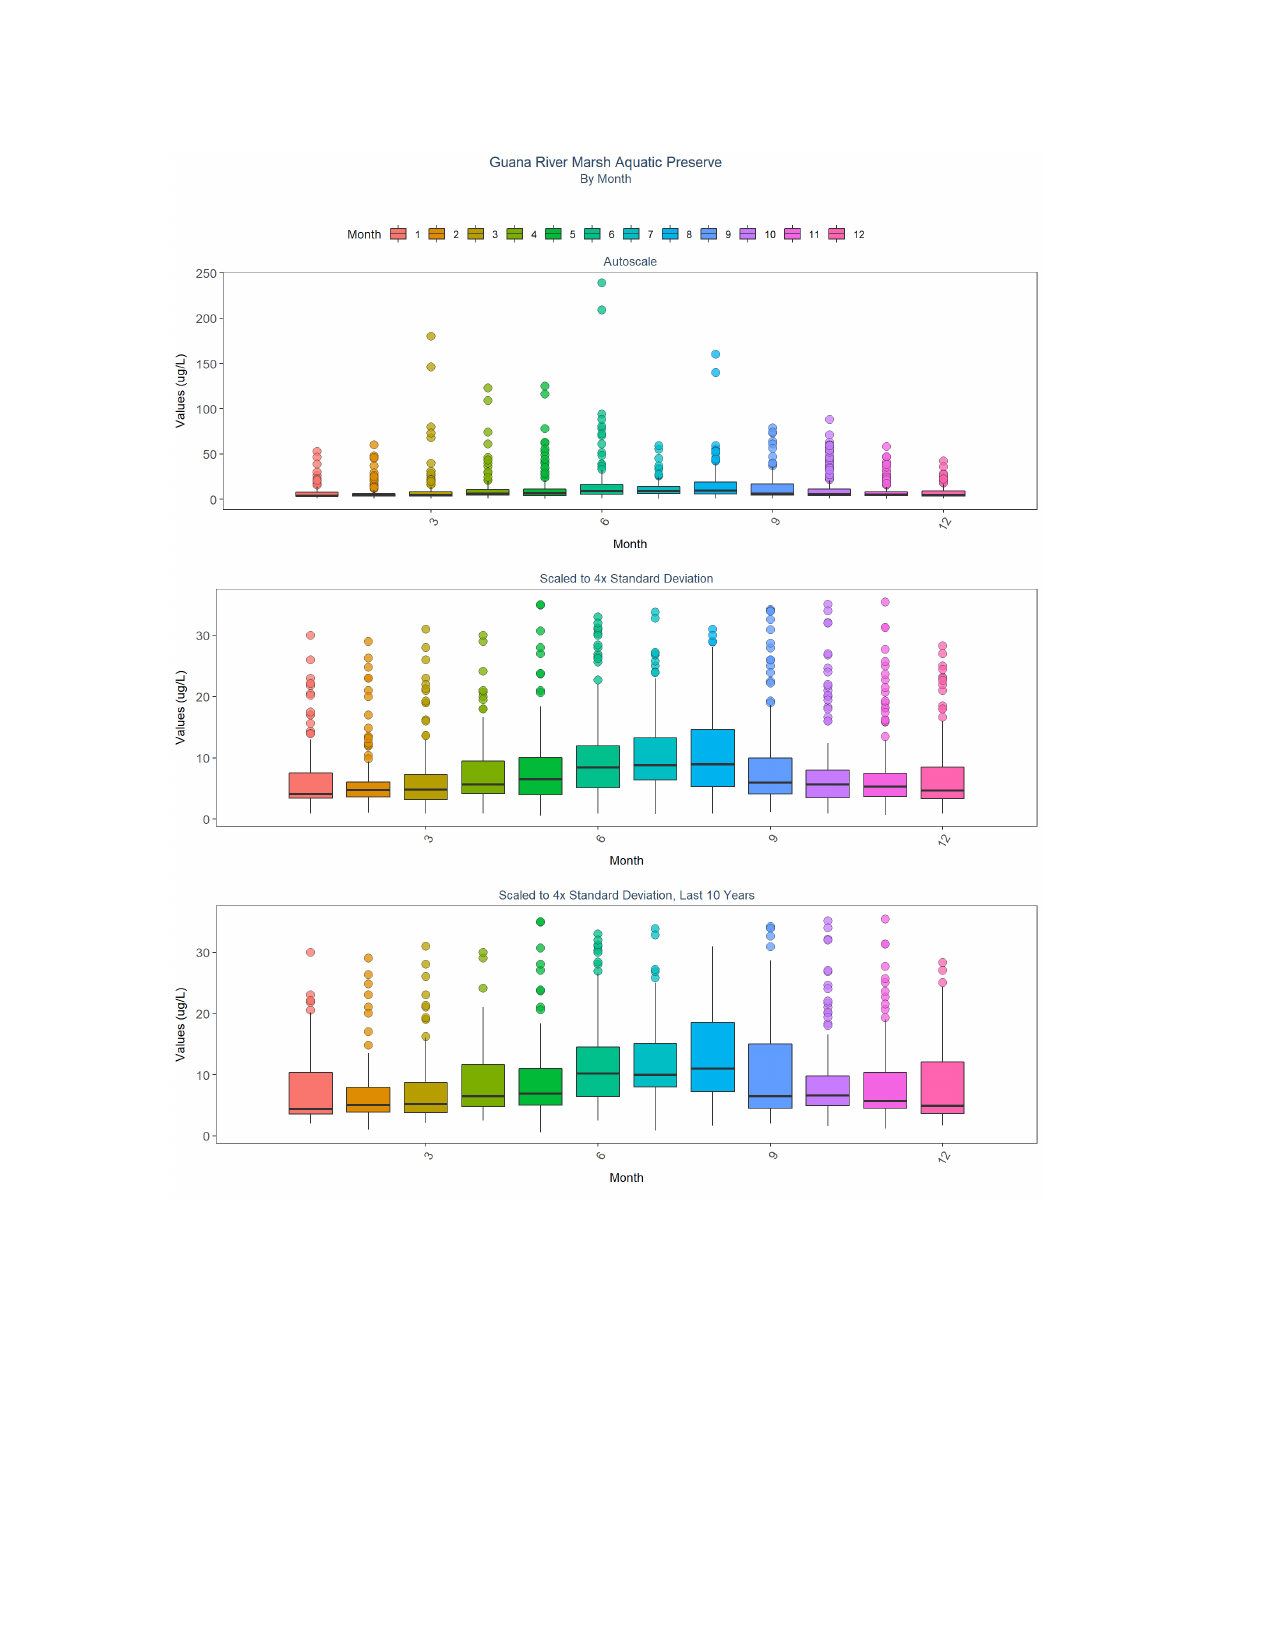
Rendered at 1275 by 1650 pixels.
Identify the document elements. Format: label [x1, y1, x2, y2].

picture [168, 150, 1044, 1200]
